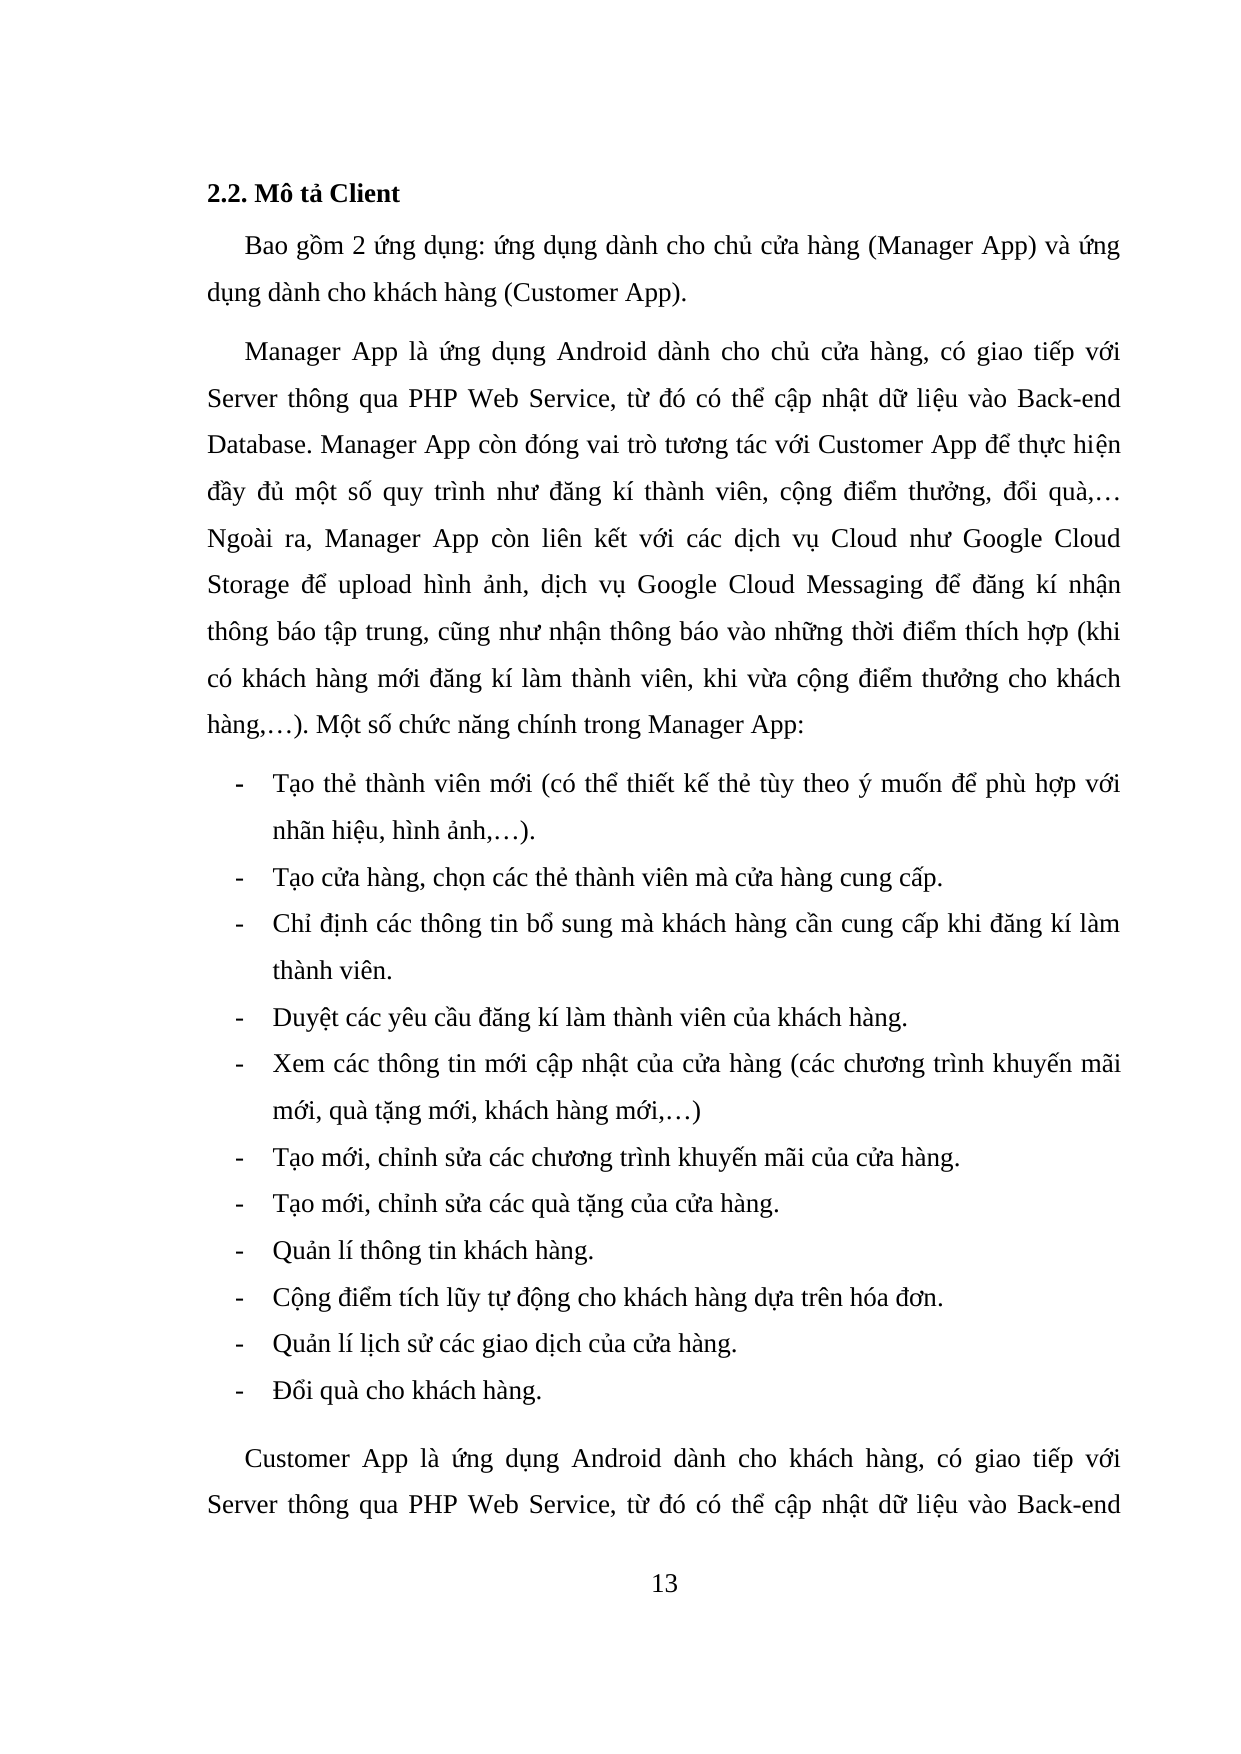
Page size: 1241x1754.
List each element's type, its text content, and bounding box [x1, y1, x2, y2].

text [207, 1442, 1122, 1519]
list Quản lí lịch sử các giao dịch của cửa hàng. [235, 1327, 1122, 1359]
list Tạo thẻ thành viên mới (có thể thiết kế thẻ tùy theo ý muốn để phù hợp với nhãn hiệu, hình ảnh,…). [235, 767, 1122, 845]
list Tạo cửa hàng, chọn các thẻ thành viên mà cửa hàng cung cấp. [235, 861, 1122, 892]
subtitle 2.2. Mô tả Client [207, 177, 1122, 208]
list Đổi quà cho khách hàng. [235, 1374, 1122, 1405]
list Tạo mới, chỉnh sửa các chương trình khuyến mãi của cửa hàng. [235, 1141, 1122, 1172]
text Bao gồm 2 ứng dụng: ứng dụng dành cho chủ cửa hàng (Manager App) và ứng dụng dành cho khách hàng (Customer App). [207, 229, 1122, 307]
list Tạo mới, chỉnh sửa các quà tặng của cửa hàng. [235, 1187, 1122, 1219]
list Cộng điểm tích lũy tự động cho khách hàng dựa trên hóa đơn. [235, 1281, 1122, 1312]
list Duyệt các yêu cầu đăng kí làm thành viên của khách hàng. [235, 1001, 1122, 1032]
list Chỉ định các thông tin bổ sung mà khách hàng cần cung cấp khi đăng kí làm thành viên. [235, 907, 1122, 985]
text Manager App là ứng dụng Android dành cho chủ cửa hàng, có giao tiếp với Server thông qua PHP Web Service, từ đó có thể cập nhật dữ liệu vào Back-end Database. Manager App còn đóng vai trò tương tác với Customer App để thực hiện đầy đủ một số quy trình như đăng kí thành viên, cộng điểm thưởng, đổi quà,…Ngoài ra, Manager App còn liên kết với các dịch vụ Cloud như Google Cloud Storage để upload hình ảnh, dịch vụ Google Cloud Messaging để đăng kí nhận thông báo tập trung, cũng như nhận thông báo vào những thời điểm thích hợp (khi có khách hàng mới đăng kí làm thành viên, khi vừa cộng điểm thưởng cho khách hàng,…). Một số chức năng chính trong Manager App: [207, 335, 1122, 739]
list Xem các thông tin mới cập nhật của cửa hàng (các chương trình khuyến mãi mới, quà tặng mới, khách hàng mới,…) [235, 1047, 1122, 1125]
list Quản lí thông tin khách hàng. [235, 1234, 1122, 1265]
